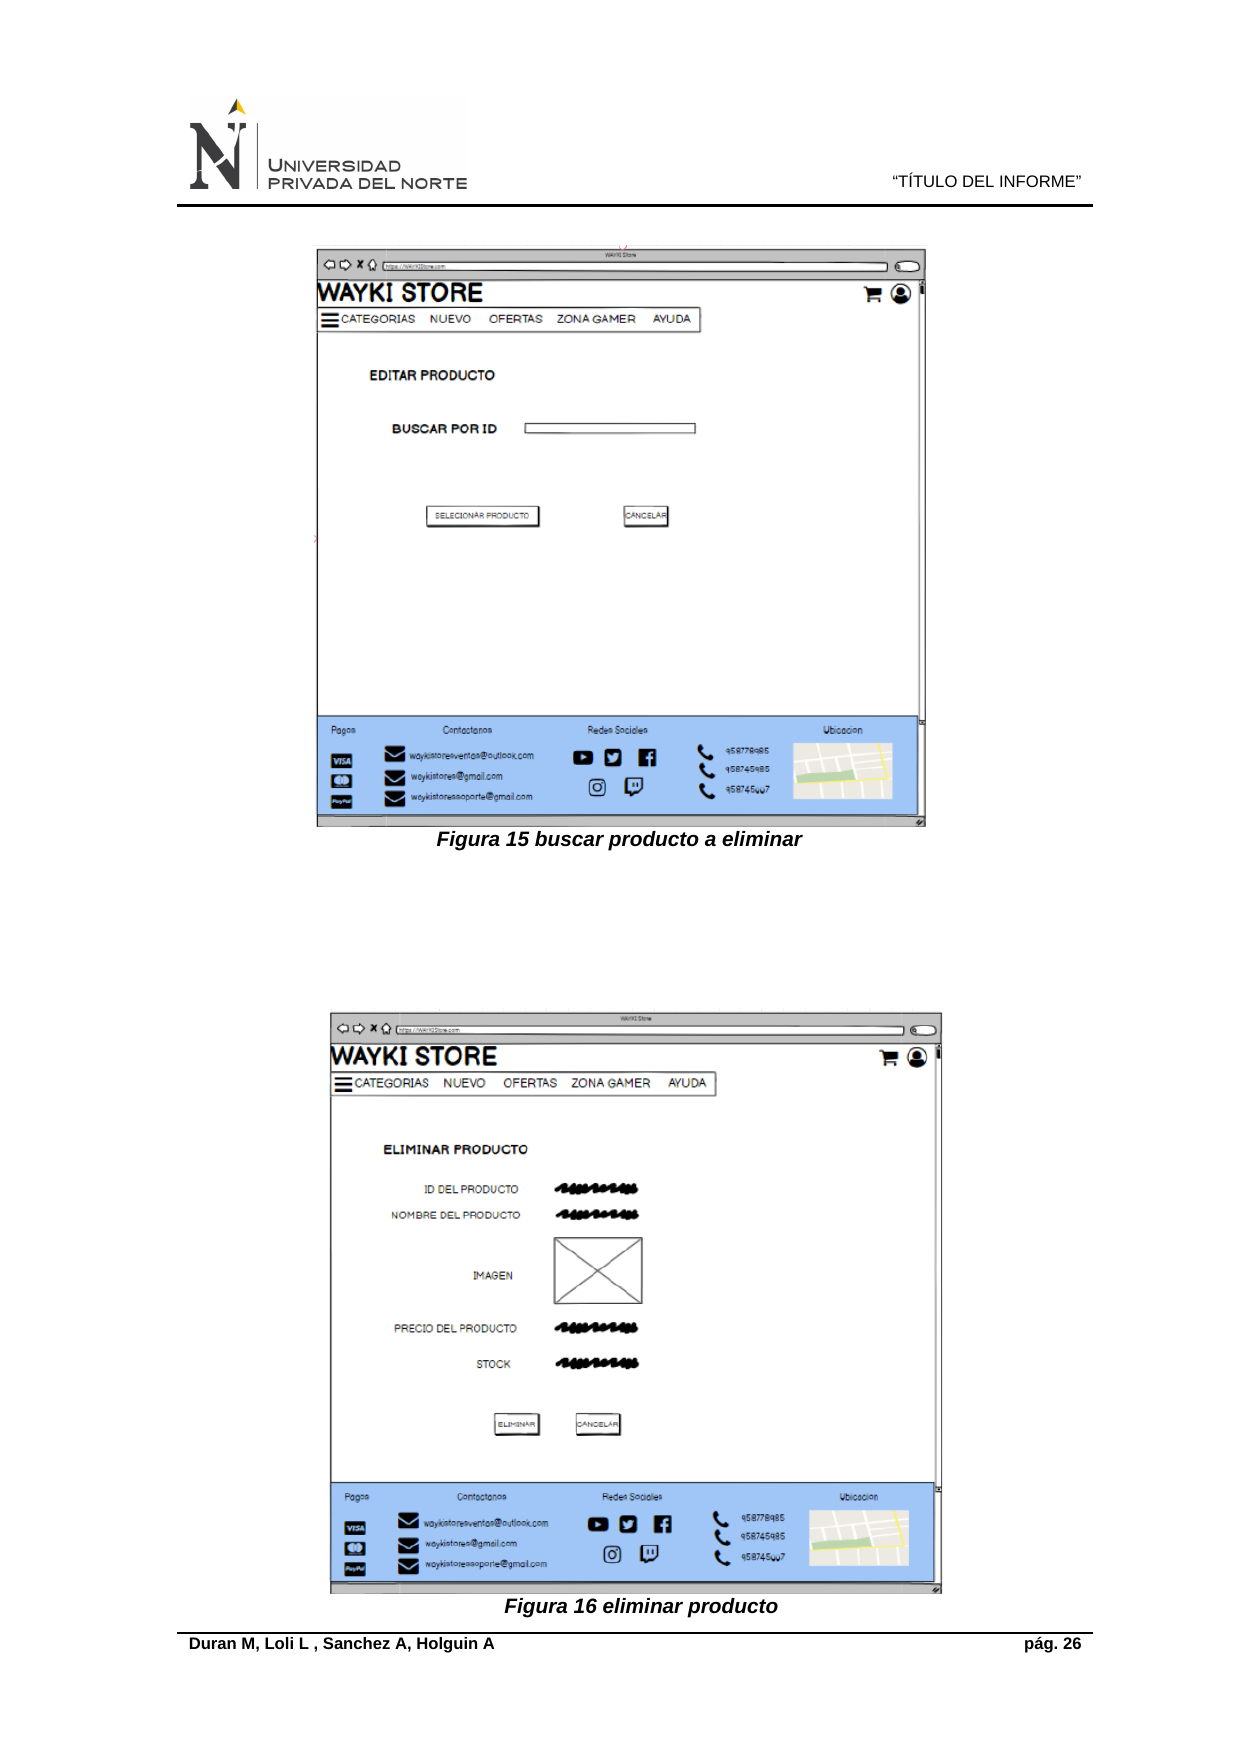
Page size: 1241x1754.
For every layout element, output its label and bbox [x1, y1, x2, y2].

picture [327, 1009, 943, 1593]
picture [313, 245, 927, 826]
picture [188, 95, 469, 191]
